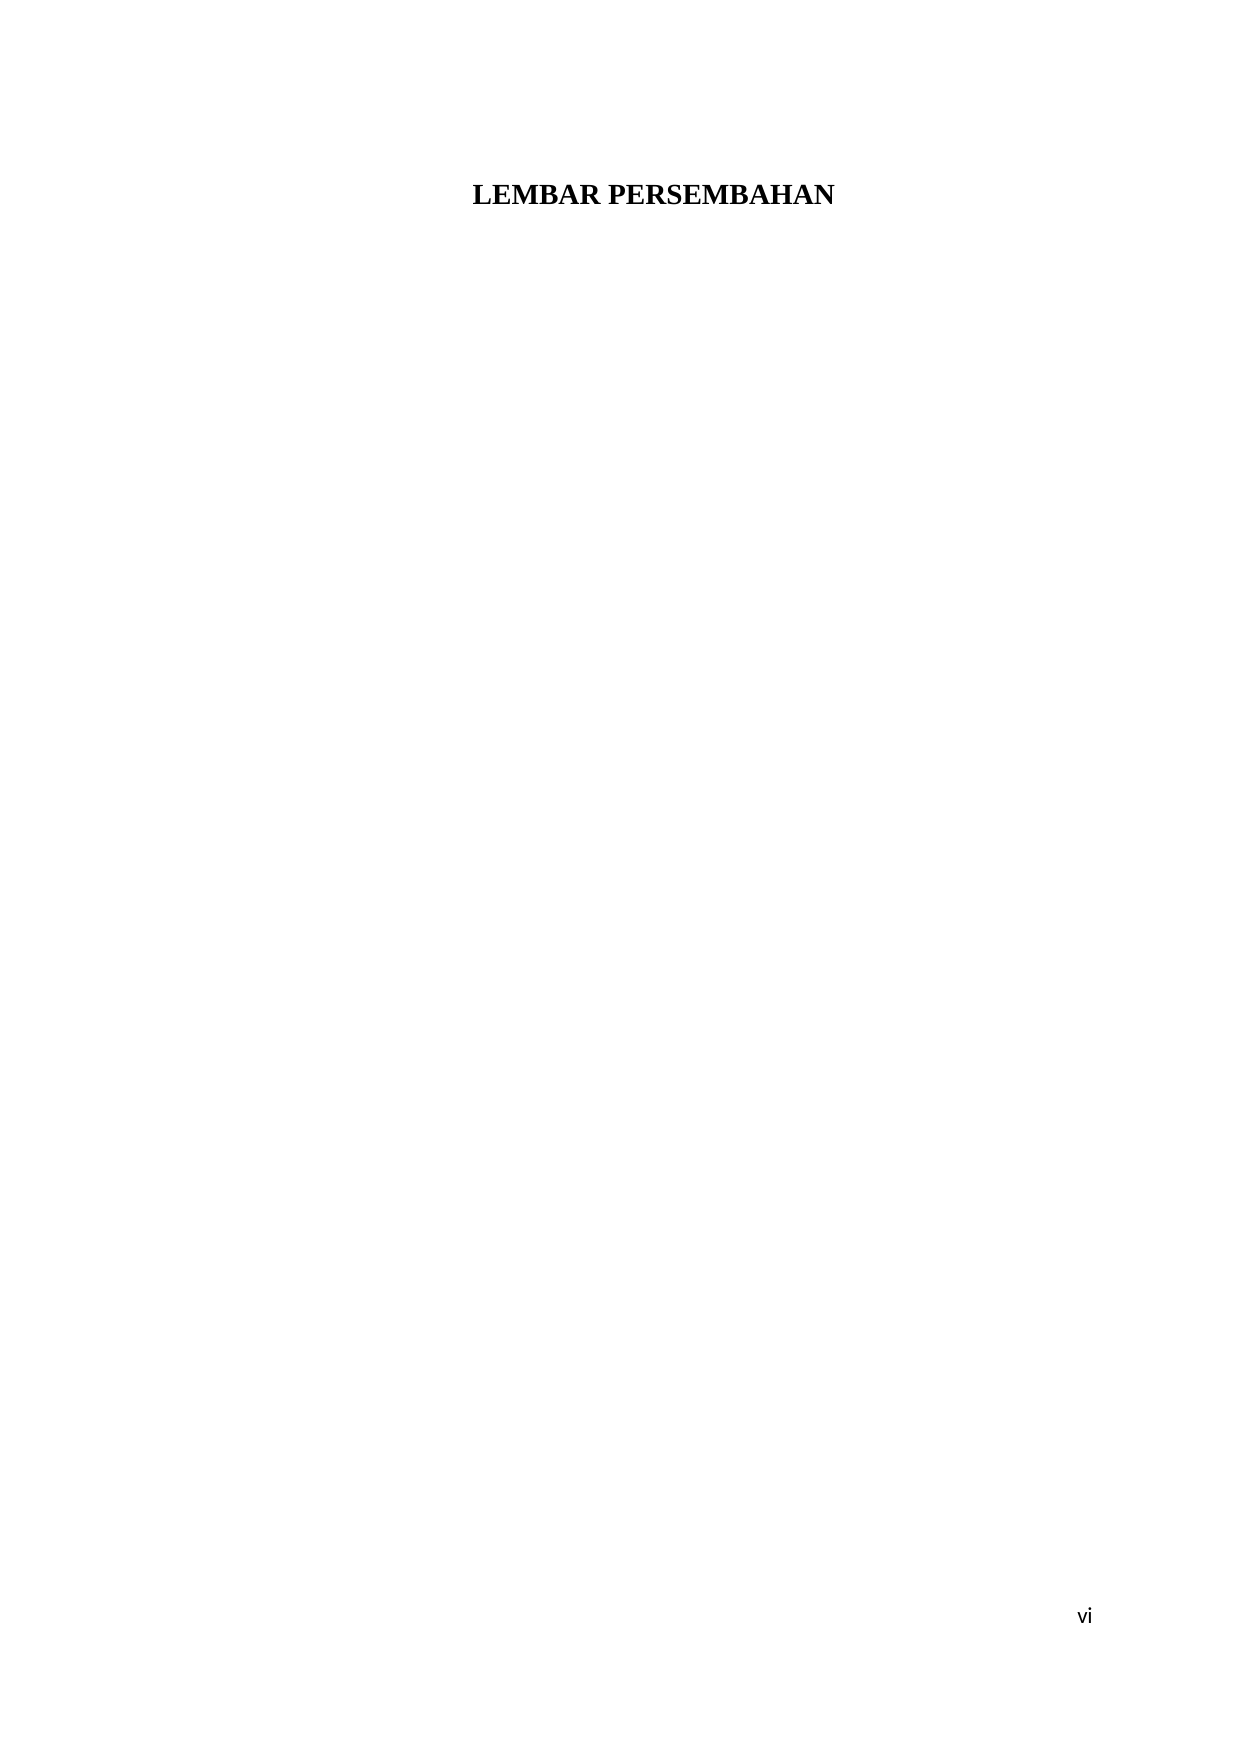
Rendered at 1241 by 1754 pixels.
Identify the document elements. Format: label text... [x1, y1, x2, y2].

subtitle LEMBAR PERSEMBAHAN [215, 177, 1092, 211]
